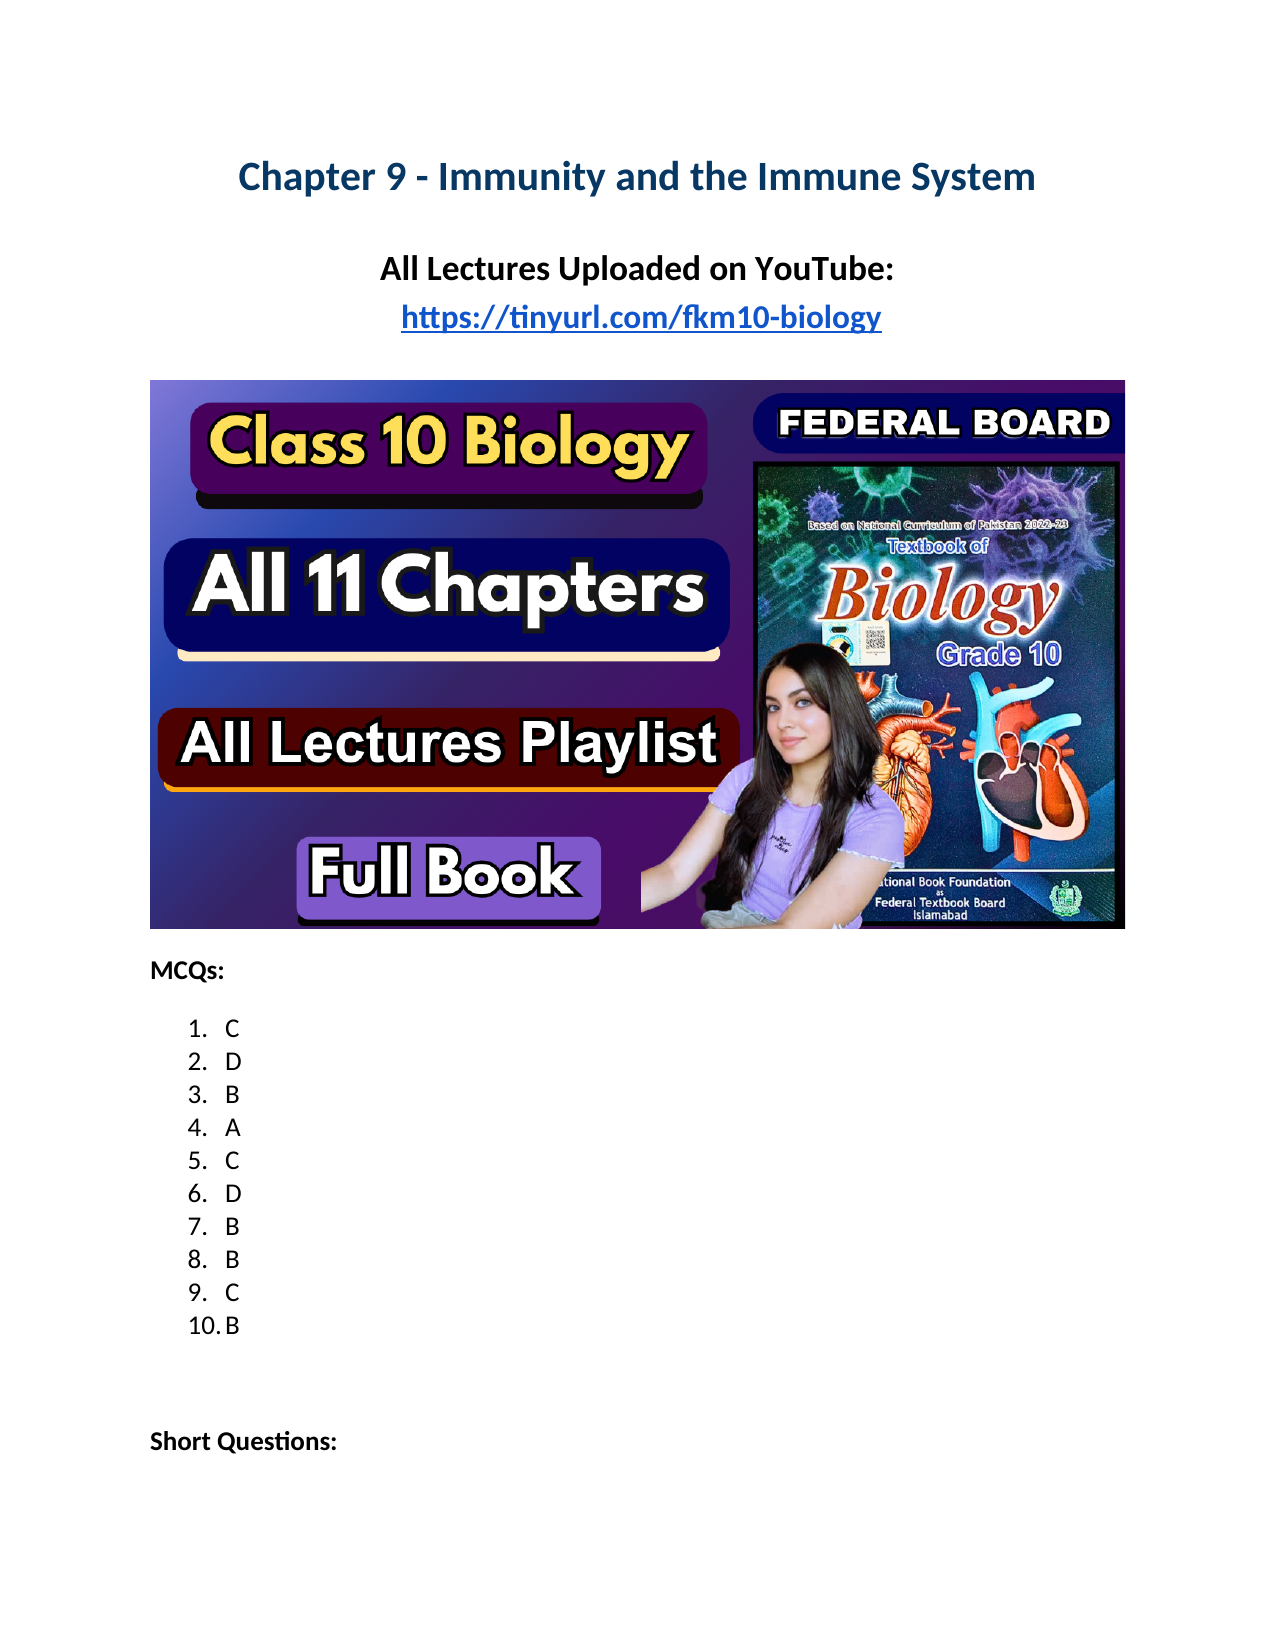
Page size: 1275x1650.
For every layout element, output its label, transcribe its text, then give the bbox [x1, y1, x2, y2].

picture [150, 380, 1125, 929]
text https://tinyurl.com/fkm10-biology [150, 296, 1125, 337]
list B [187, 1308, 1062, 1341]
list C [187, 1275, 1062, 1308]
text MCQs: [150, 953, 1062, 986]
text All Lectures Uploaded on YouTube: [150, 246, 1125, 289]
text Chapter 9 - Immunity and the Immune System [150, 150, 1125, 201]
list C [187, 1143, 1062, 1176]
list B [187, 1242, 1062, 1275]
list C [187, 1011, 1062, 1044]
list B [187, 1077, 1062, 1110]
list D [187, 1176, 1062, 1209]
list B [187, 1209, 1062, 1242]
list A [187, 1110, 1062, 1143]
list D [187, 1044, 1062, 1077]
text Short Questions: [150, 1424, 1062, 1457]
